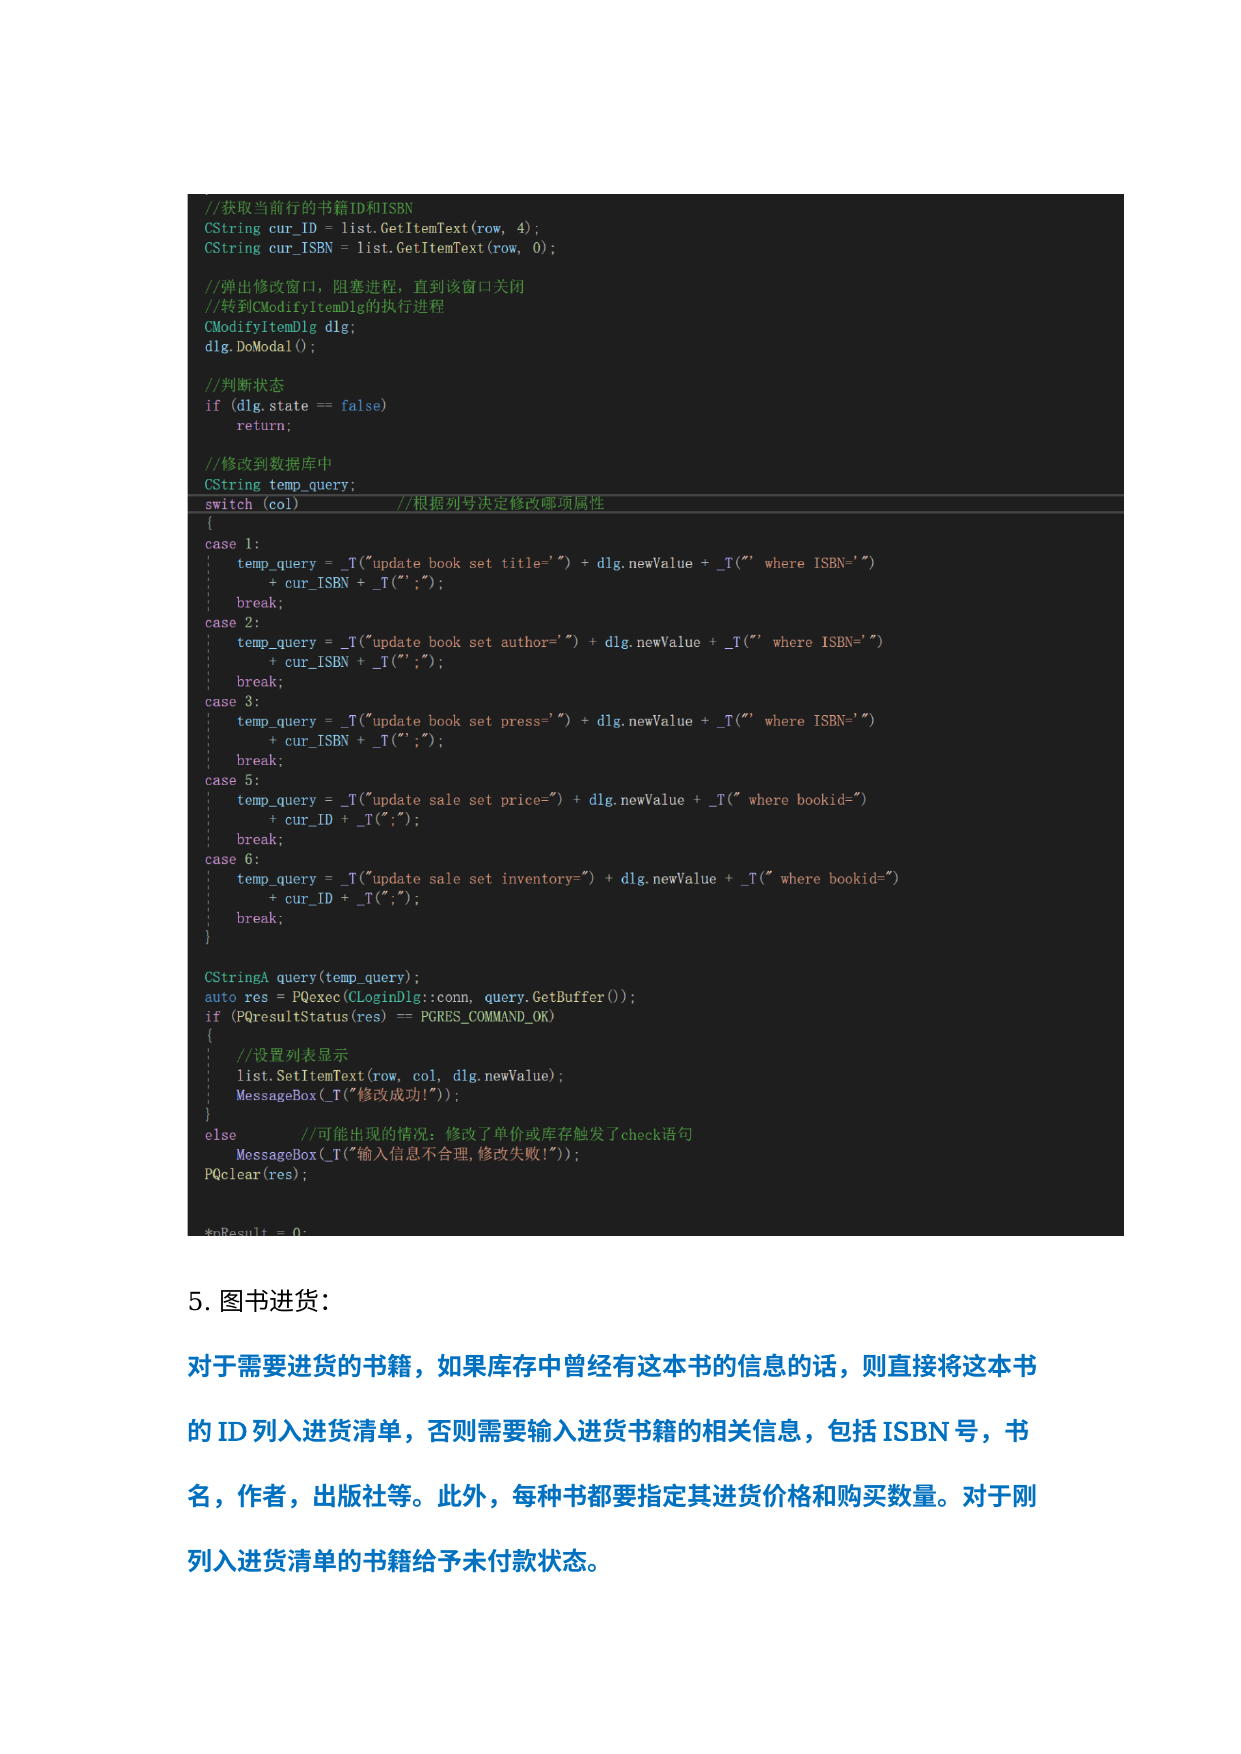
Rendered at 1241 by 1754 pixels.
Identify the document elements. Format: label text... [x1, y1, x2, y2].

text 对于需要进货的书籍，如果库存中曾经有这本书的信息的话，则直接将这本书的ID列入进货清单，否则需要输入进货书籍的相关信息，包括ISBN号，书名，作者，出版社等。此外，每种书都要指定其进货价格和购买数量。对于刚列入进货清单的书籍给予未付款状态。 [187, 1332, 1053, 1592]
text 5. 图书进货： [187, 1267, 1053, 1332]
picture [187, 194, 1124, 1236]
